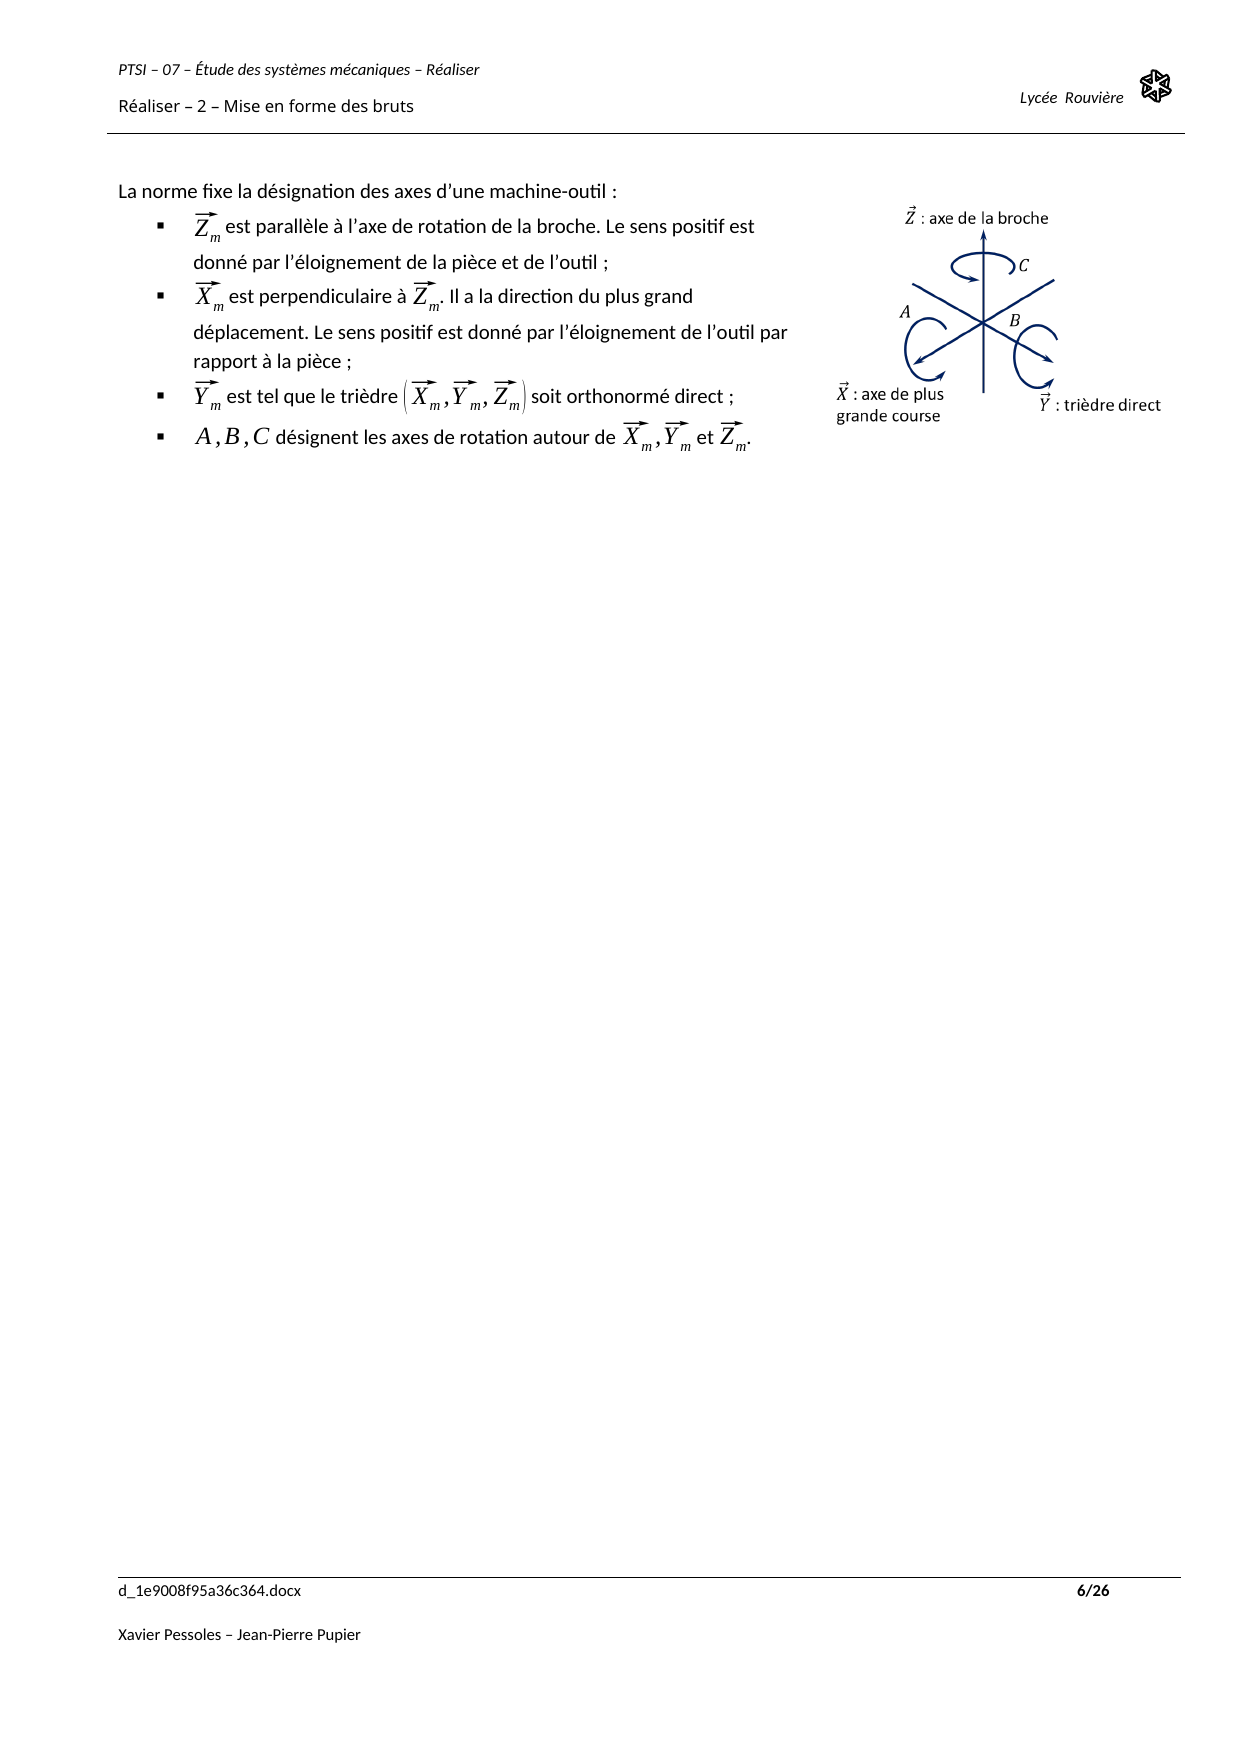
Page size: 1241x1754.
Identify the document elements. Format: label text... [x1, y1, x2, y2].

table_header [812, 178, 1184, 462]
picture [830, 202, 1167, 430]
table_header La norme fixe la désignation des axes d’une machine-outil : est parallèle à l’axe de rotation de la broche. Le sens positif est donné par l’éloignement de la pièce et de l’outil ; est perpendiculaire à . Il a la direction du plus grand déplacement. Le sens positif est donné par l’éloignement de l’outil par rapport à la pièce ; est tel que le trièdre soit orthonormé direct ; désignent les axes de rotation autour de et . [107, 178, 812, 462]
